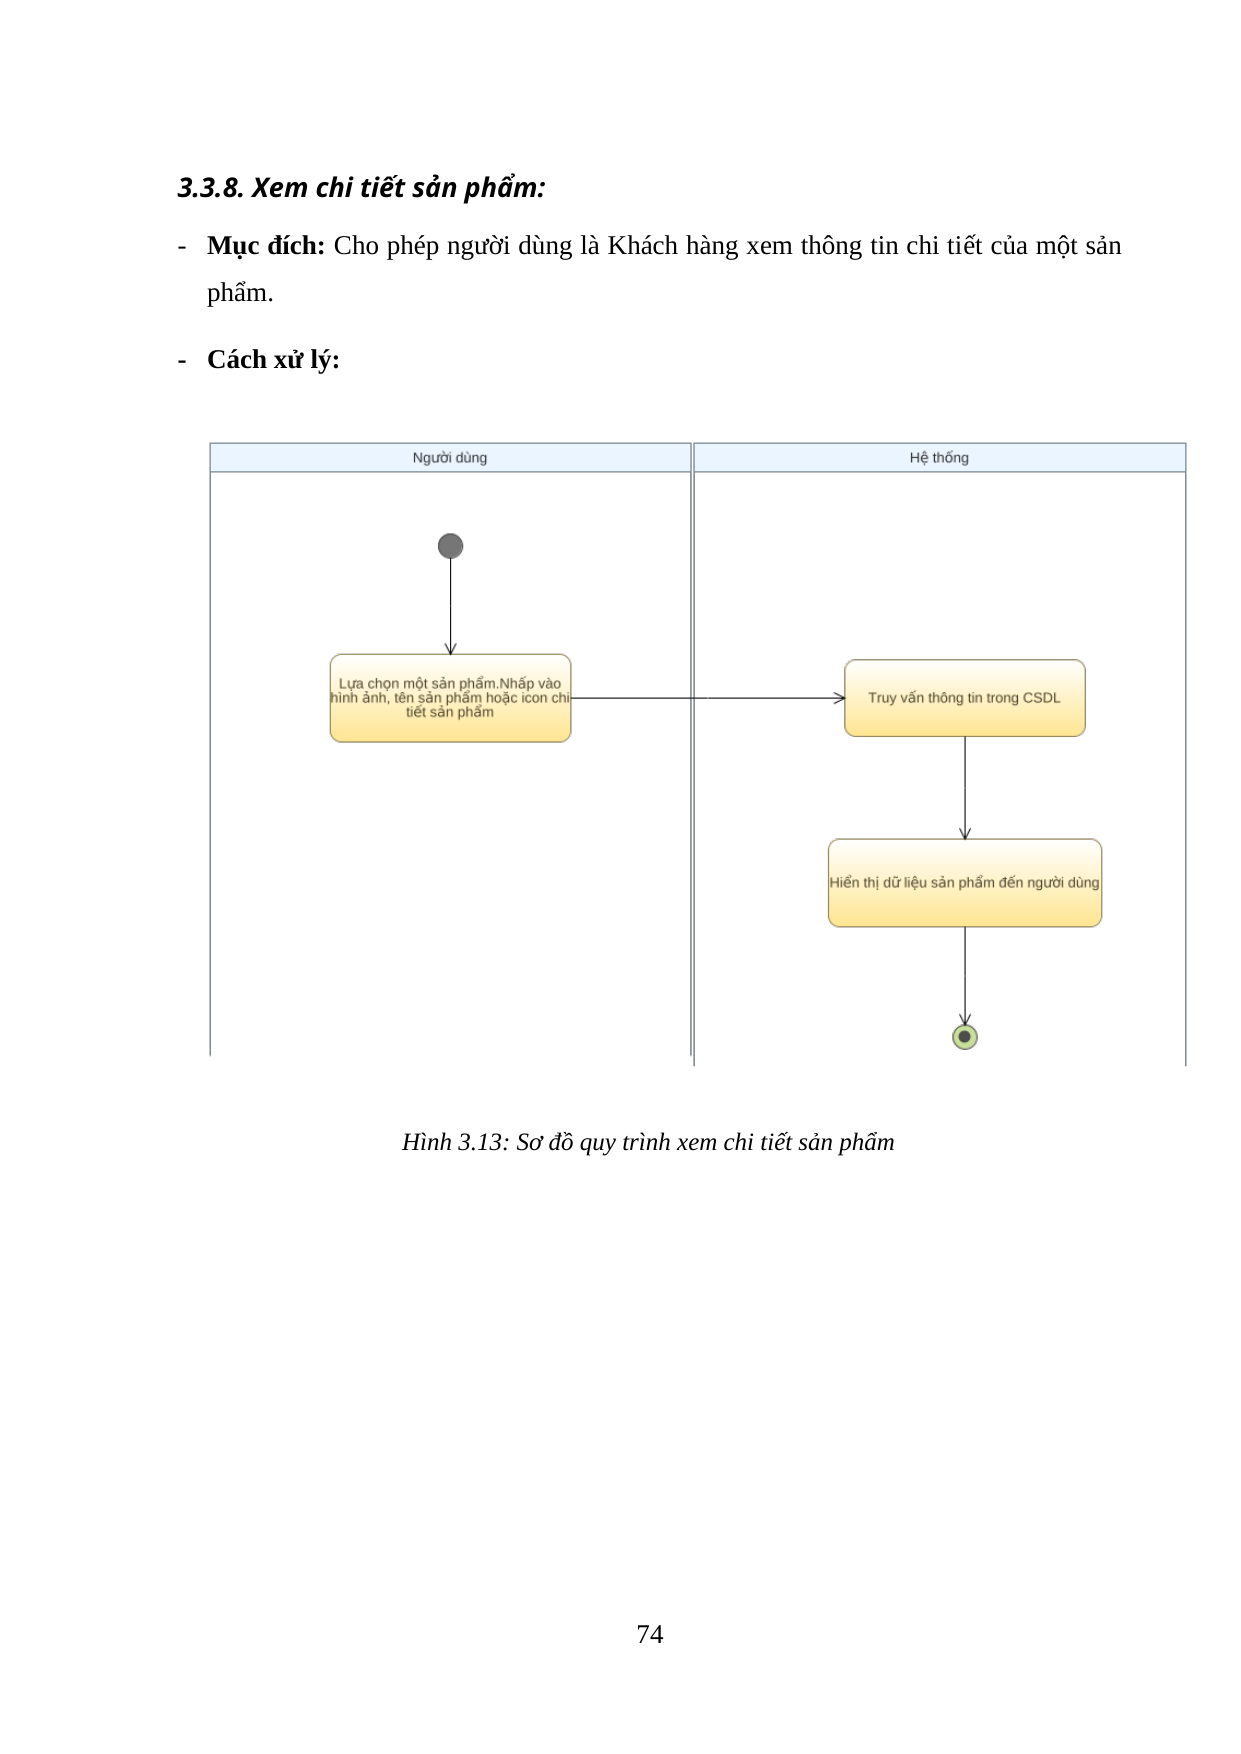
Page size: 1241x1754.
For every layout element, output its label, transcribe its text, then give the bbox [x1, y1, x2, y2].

subtitle 3.3.8. Xem chi tiết sản phẩm: [177, 168, 1122, 205]
list Mục đích: Cho phép người dùng là Khách hàng xem thông tin chi tiết của một sản phẩm. [177, 229, 1122, 307]
picture [177, 410, 1218, 1099]
list Cách xử lý: [177, 343, 1122, 374]
text Hình 3.13: Sơ đồ quy trình xem chi tiết sản phẩm [177, 1127, 1122, 1156]
